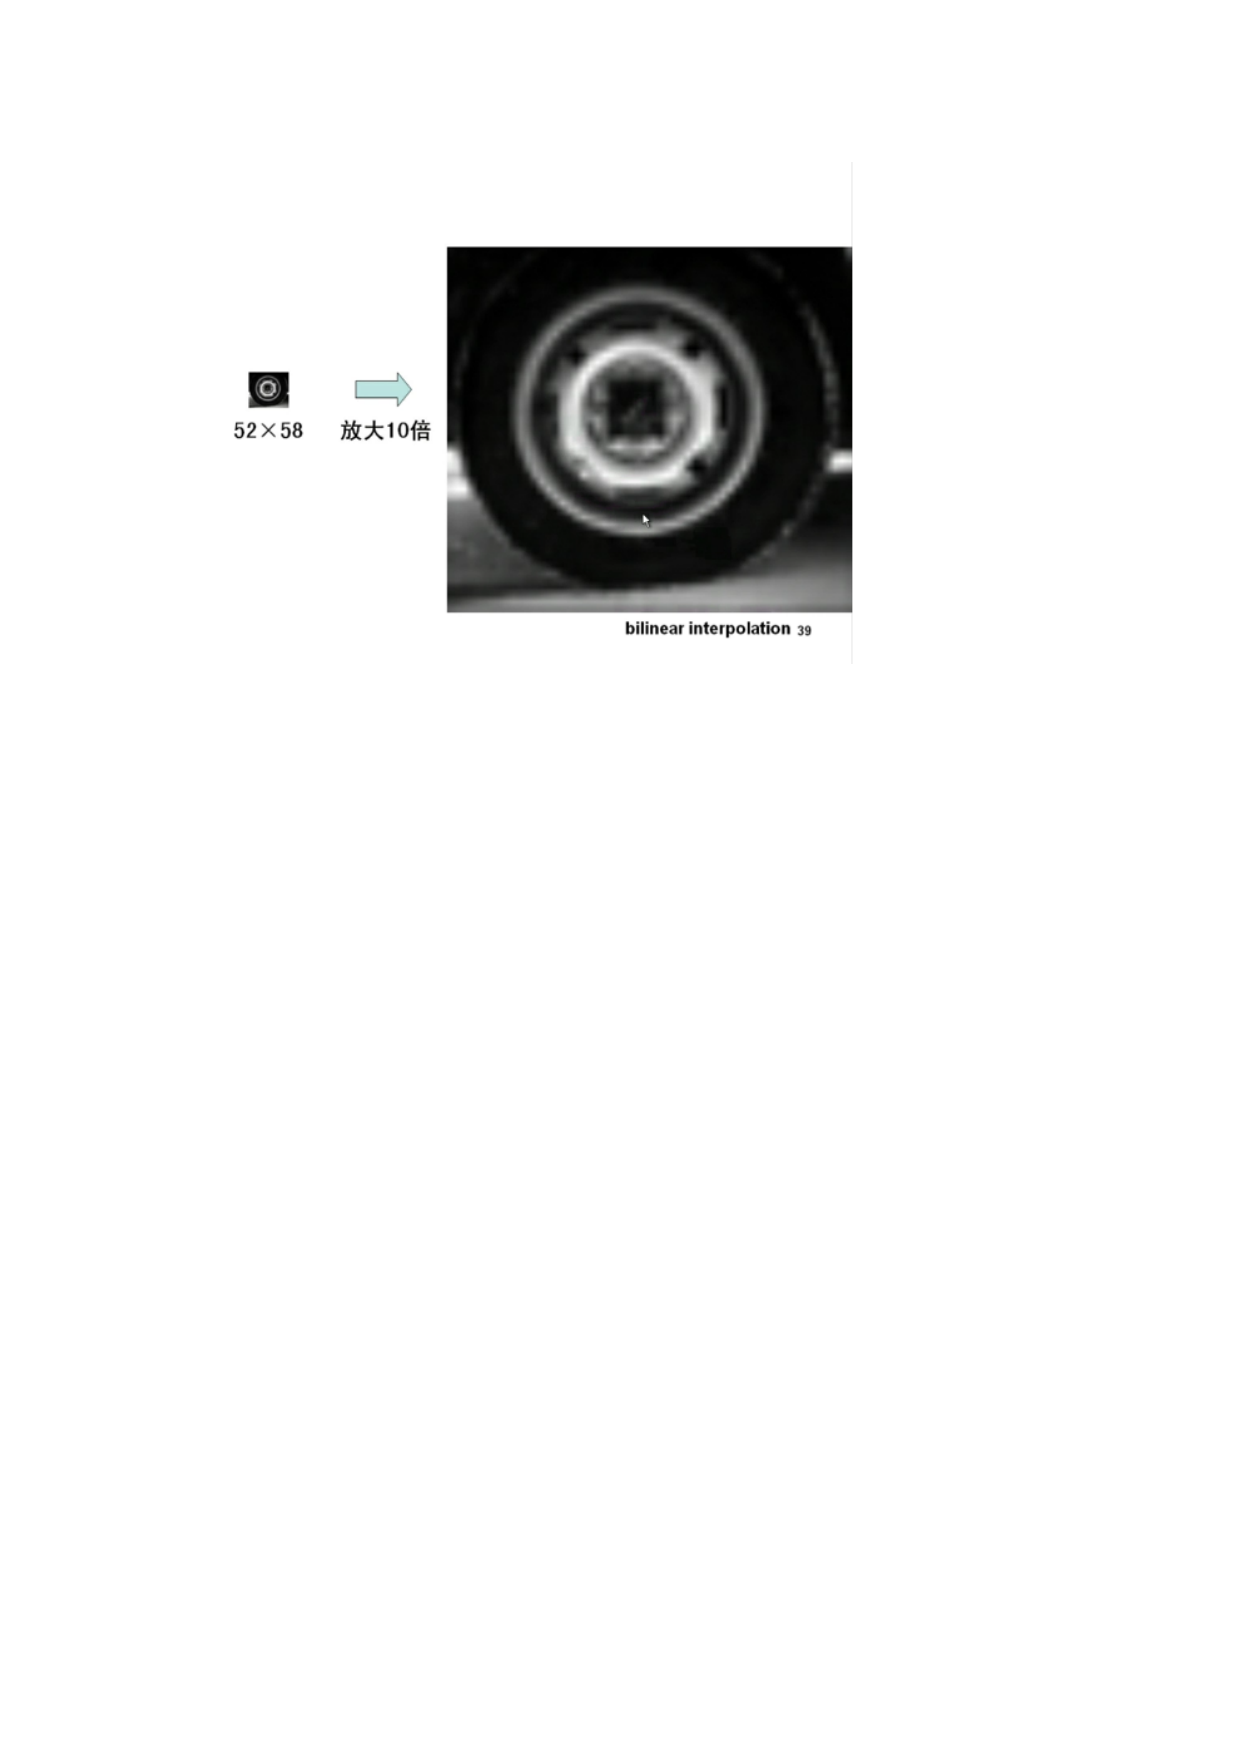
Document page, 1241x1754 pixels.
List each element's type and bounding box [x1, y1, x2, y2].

picture [187, 162, 853, 664]
